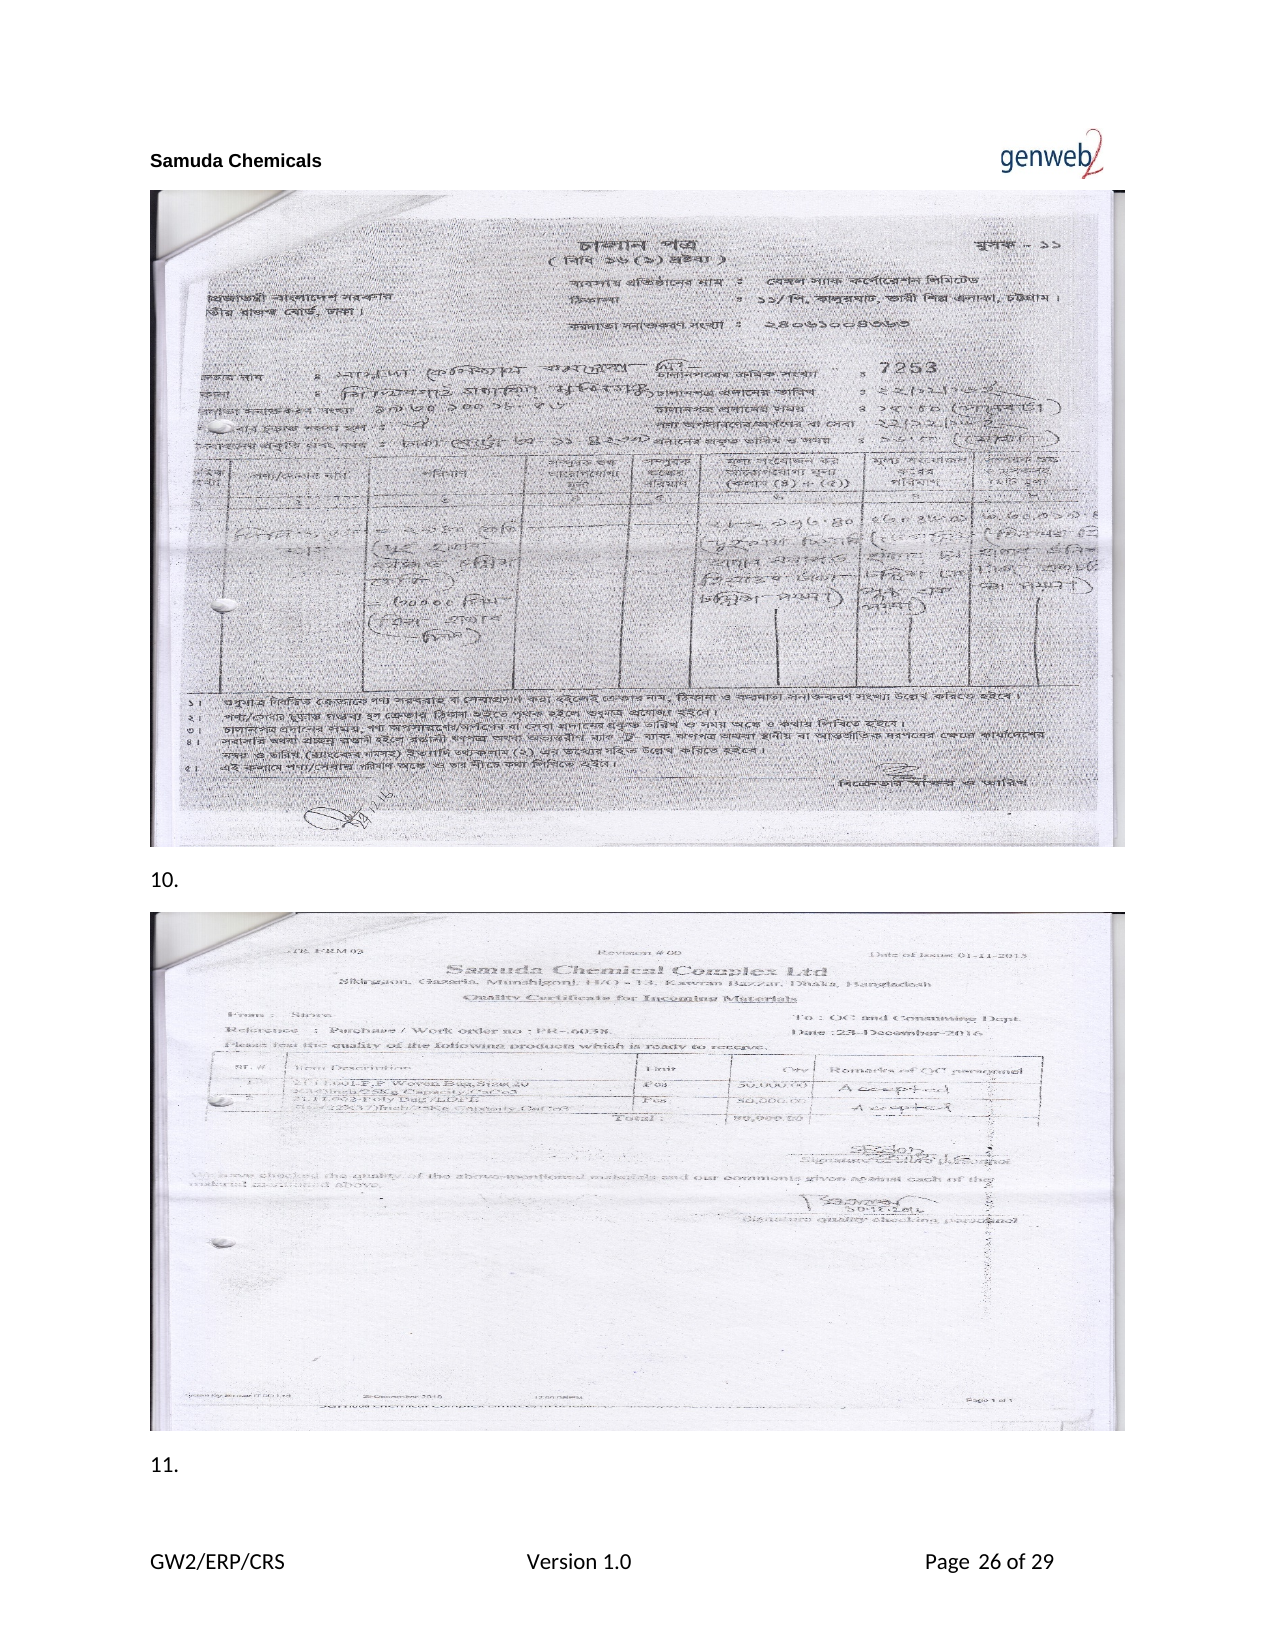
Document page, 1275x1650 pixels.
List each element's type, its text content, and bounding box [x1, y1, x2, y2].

picture [150, 912, 1125, 1431]
text 11. [150, 1450, 1125, 1478]
picture [1000, 128, 1103, 179]
text 10. [150, 865, 1125, 893]
picture [150, 190, 1125, 847]
